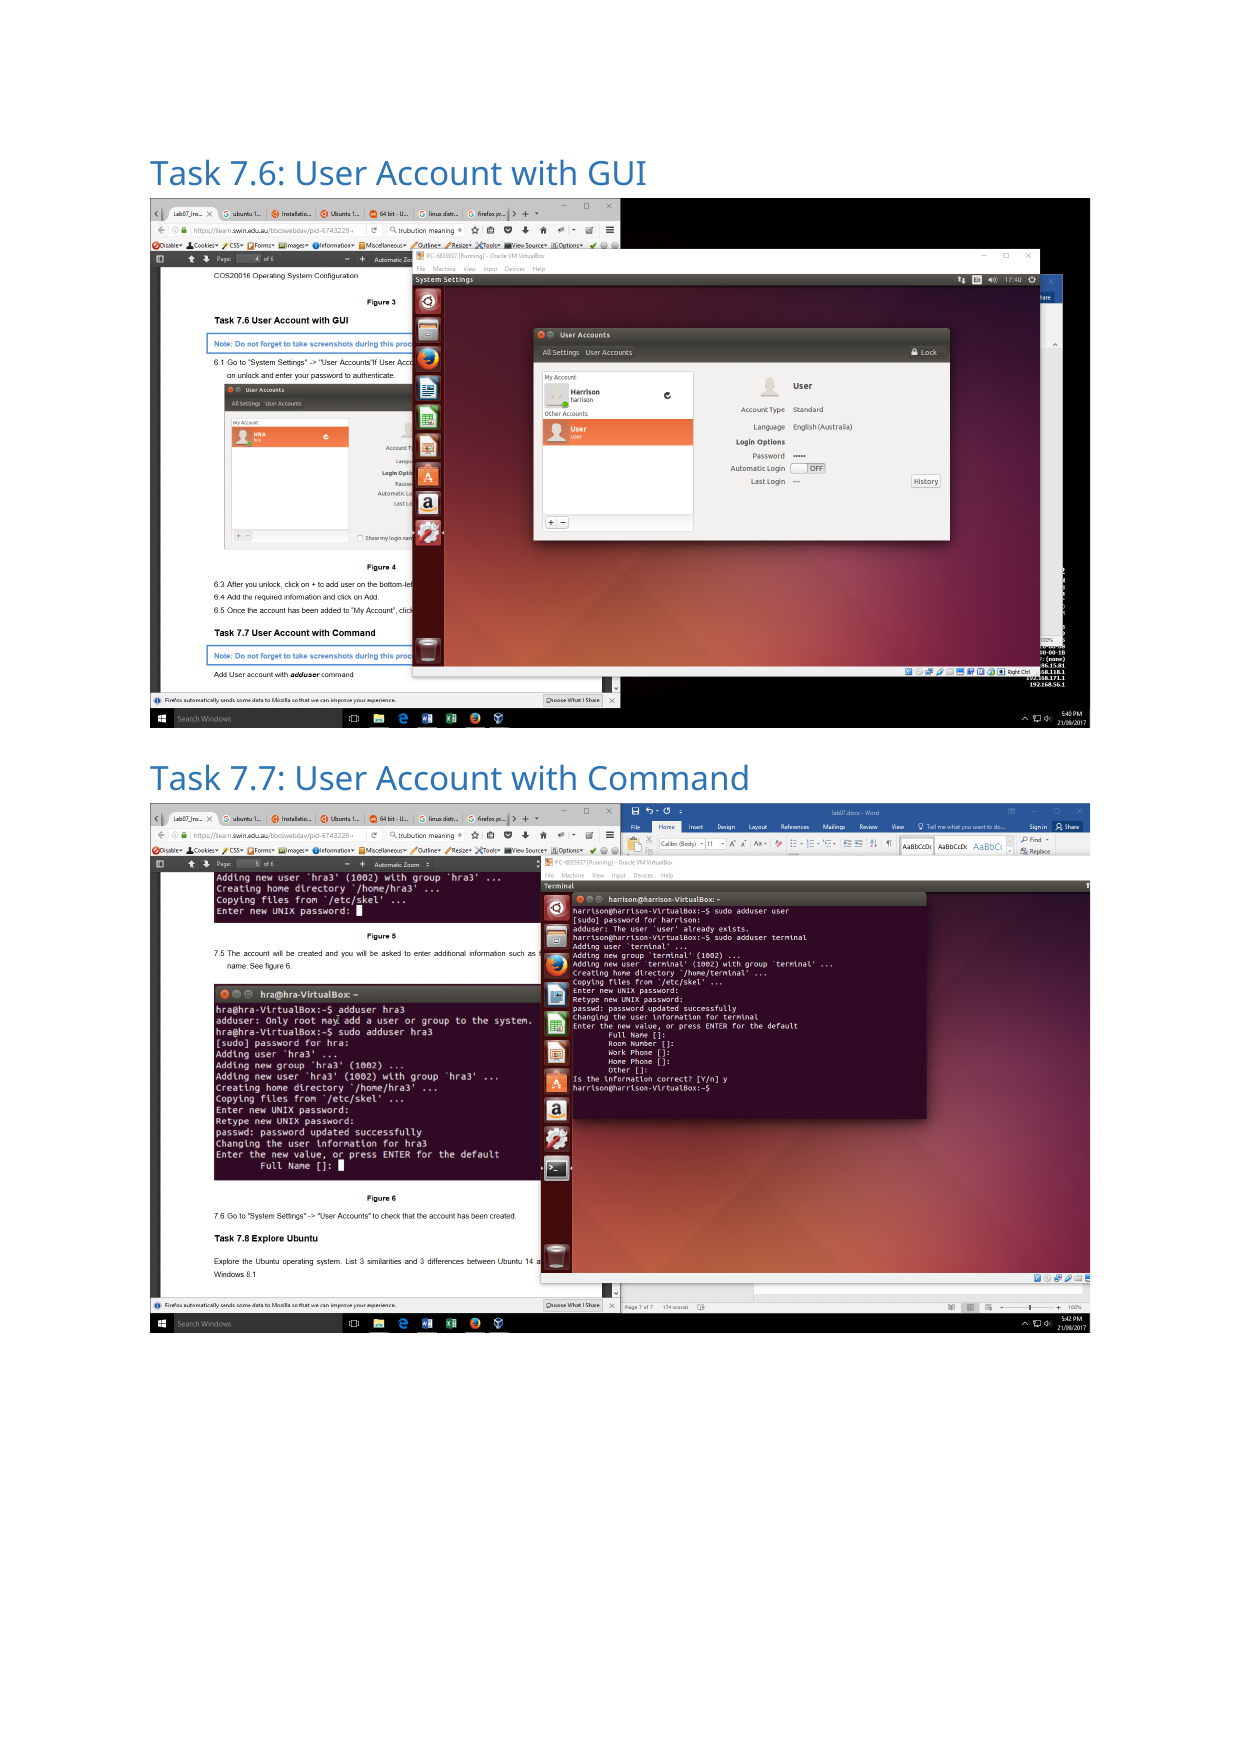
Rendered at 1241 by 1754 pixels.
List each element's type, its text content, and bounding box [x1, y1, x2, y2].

picture [150, 803, 1091, 1333]
picture [150, 198, 1091, 728]
subtitle Task 7.6: User Account with GUI [150, 150, 1090, 195]
subtitle Task 7.7: User Account with Command [150, 755, 1090, 800]
